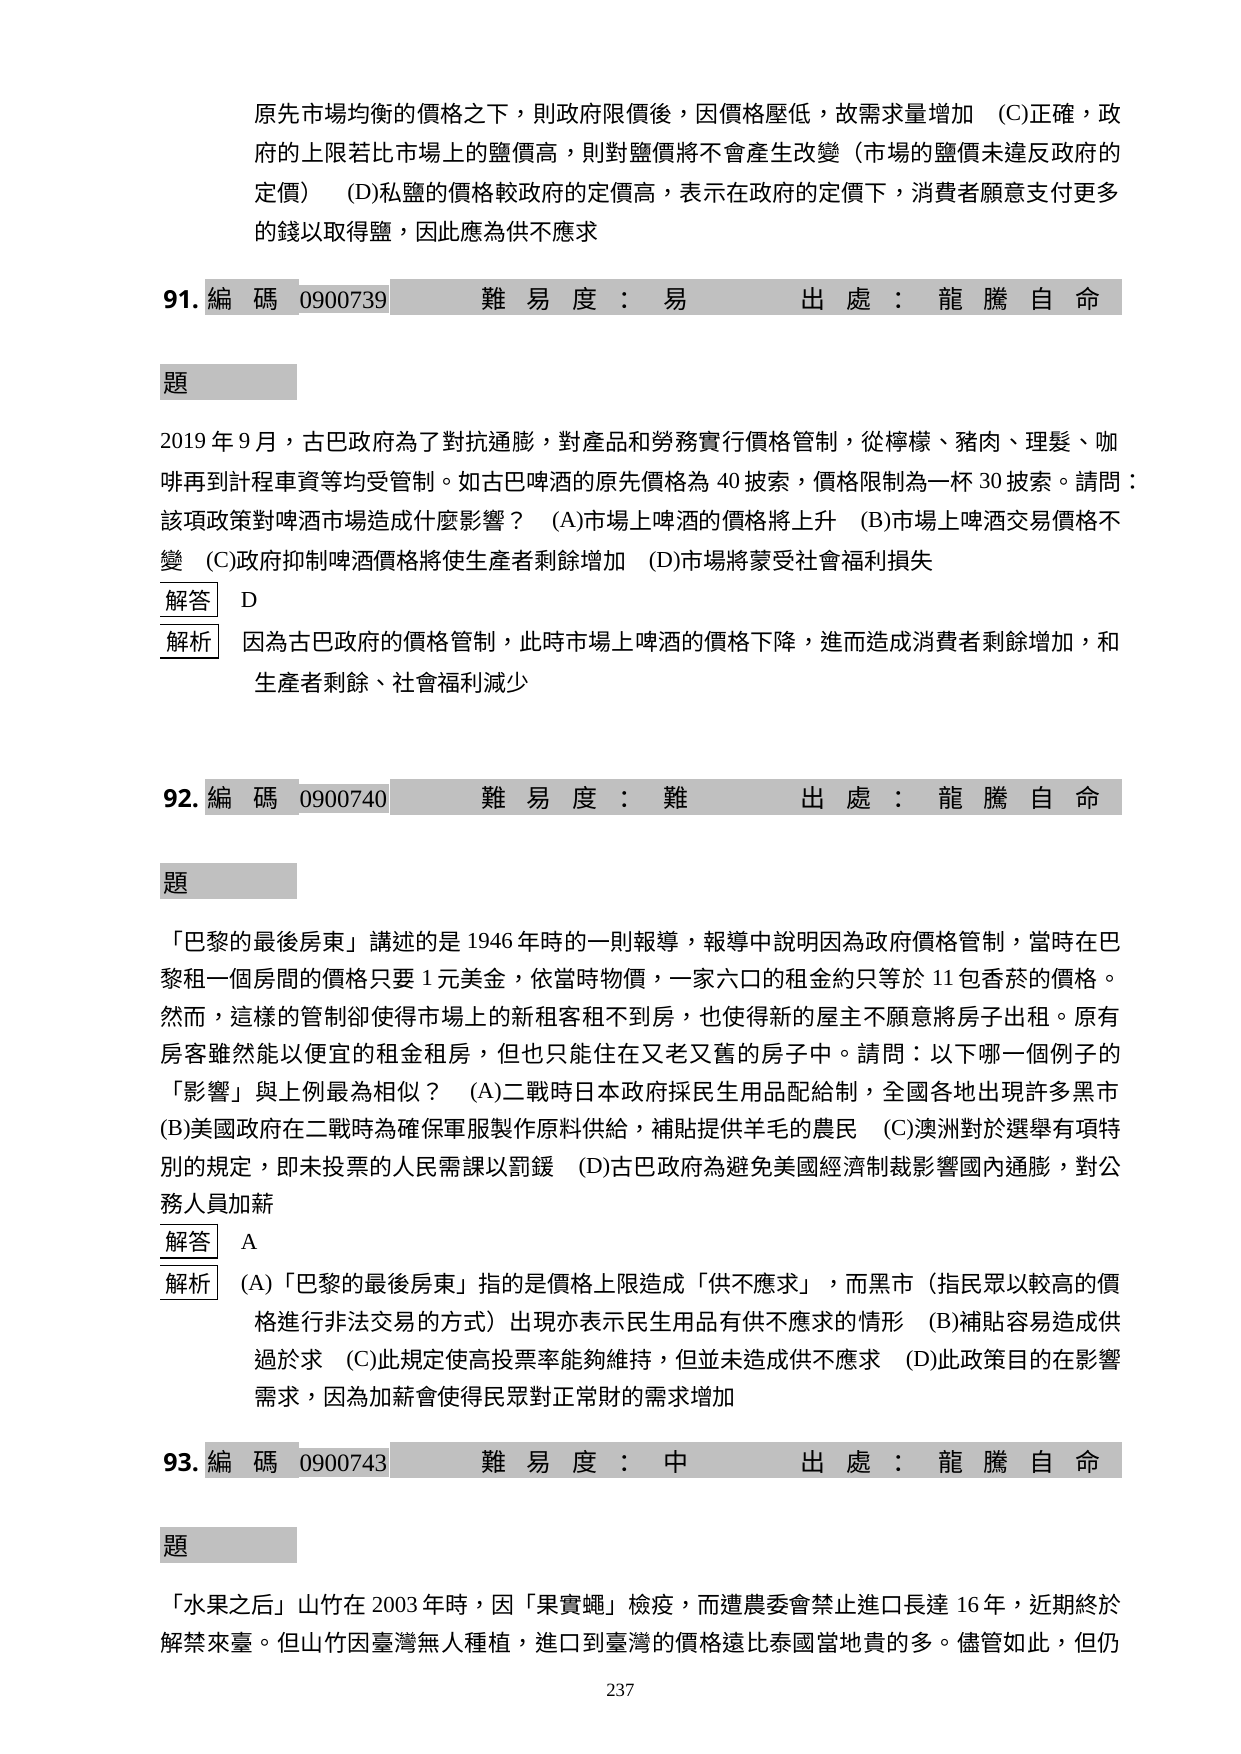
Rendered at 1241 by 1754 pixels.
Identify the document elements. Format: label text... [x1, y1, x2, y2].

text 「巴黎的最後房東」講述的是1946年時的一則報導，報導中說明因為政府價格管制，當時在巴黎租一個房間的價格只要1元美金，依當時物價，一家六口的租金約只等於11包香菸的價格。然而，這樣的管制卻使得市場上的新租客租不到房，也使得新的屋主不願意將房子出租。原有房客雖然能以便宜的租金租房，但也只能住在又老又舊的房子中。請問：以下哪一個例子的「影響」與上例最為相似？ (A)二戰時日本政府採民生用品配給制，全國各地出現許多黑市 (B)美國政府在二戰時為確保軍服製作原料供給，補貼提供羊毛的農民 (C)澳洲對於選舉有項特別的規定，即未投票的人民需課以罰鍰 (D)古巴政府為避免美國經濟制裁影響國內通膨，對公務人員加薪 [160, 923, 1122, 1219]
list 編碼0900740 難易度：難 出處：龍騰自命題 [160, 761, 1122, 917]
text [160, 96, 1122, 247]
text 解答 A [160, 1225, 217, 1257]
list 編碼0900739 難易度：易 出處：龍騰自命題 [160, 262, 1122, 417]
list 編碼0900743 難易度：中 出處：龍騰自命題 [160, 1425, 1122, 1580]
text 解析 因為古巴政府的價格管制，此時市場上啤酒的價格下降，進而造成消費者剩餘增加，和生產者剩餘、社會福利減少 [160, 623, 1122, 698]
text 解答 D [160, 583, 217, 616]
text 2019年9月，古巴政府為了對抗通膨，對產品和勞務實行價格管制，從檸檬、豬肉、理髮、咖啡再到計程車資等均受管制。如古巴啤酒的原先價格為40披索，價格限制為一杯30披索。請問：該項政策對啤酒市場造成什麼影響？ (A)市場上啤酒的價格將上升 (B)市場上啤酒交易價格不變 (C)政府抑制啤酒價格將使生產者剩餘增加 (D)市場將蒙受社會福利損失 [160, 424, 1122, 576]
text 解答 D [218, 582, 1122, 617]
text 解析 (A)「巴黎的最後房東」指的是價格上限造成「供不應求」，而黑市（指民眾以較高的價格進行非法交易的方式）出現亦表示民生用品有供不應求的情形 (B)補貼容易造成供過於求 (C)此規定使高投票率能夠維持，但並未造成供不應求 (D)此政策目的在影響需求，因為加薪會使得民眾對正常財的需求增加 [160, 1265, 1122, 1412]
text 解答 A [218, 1223, 1122, 1258]
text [160, 1587, 1122, 1658]
